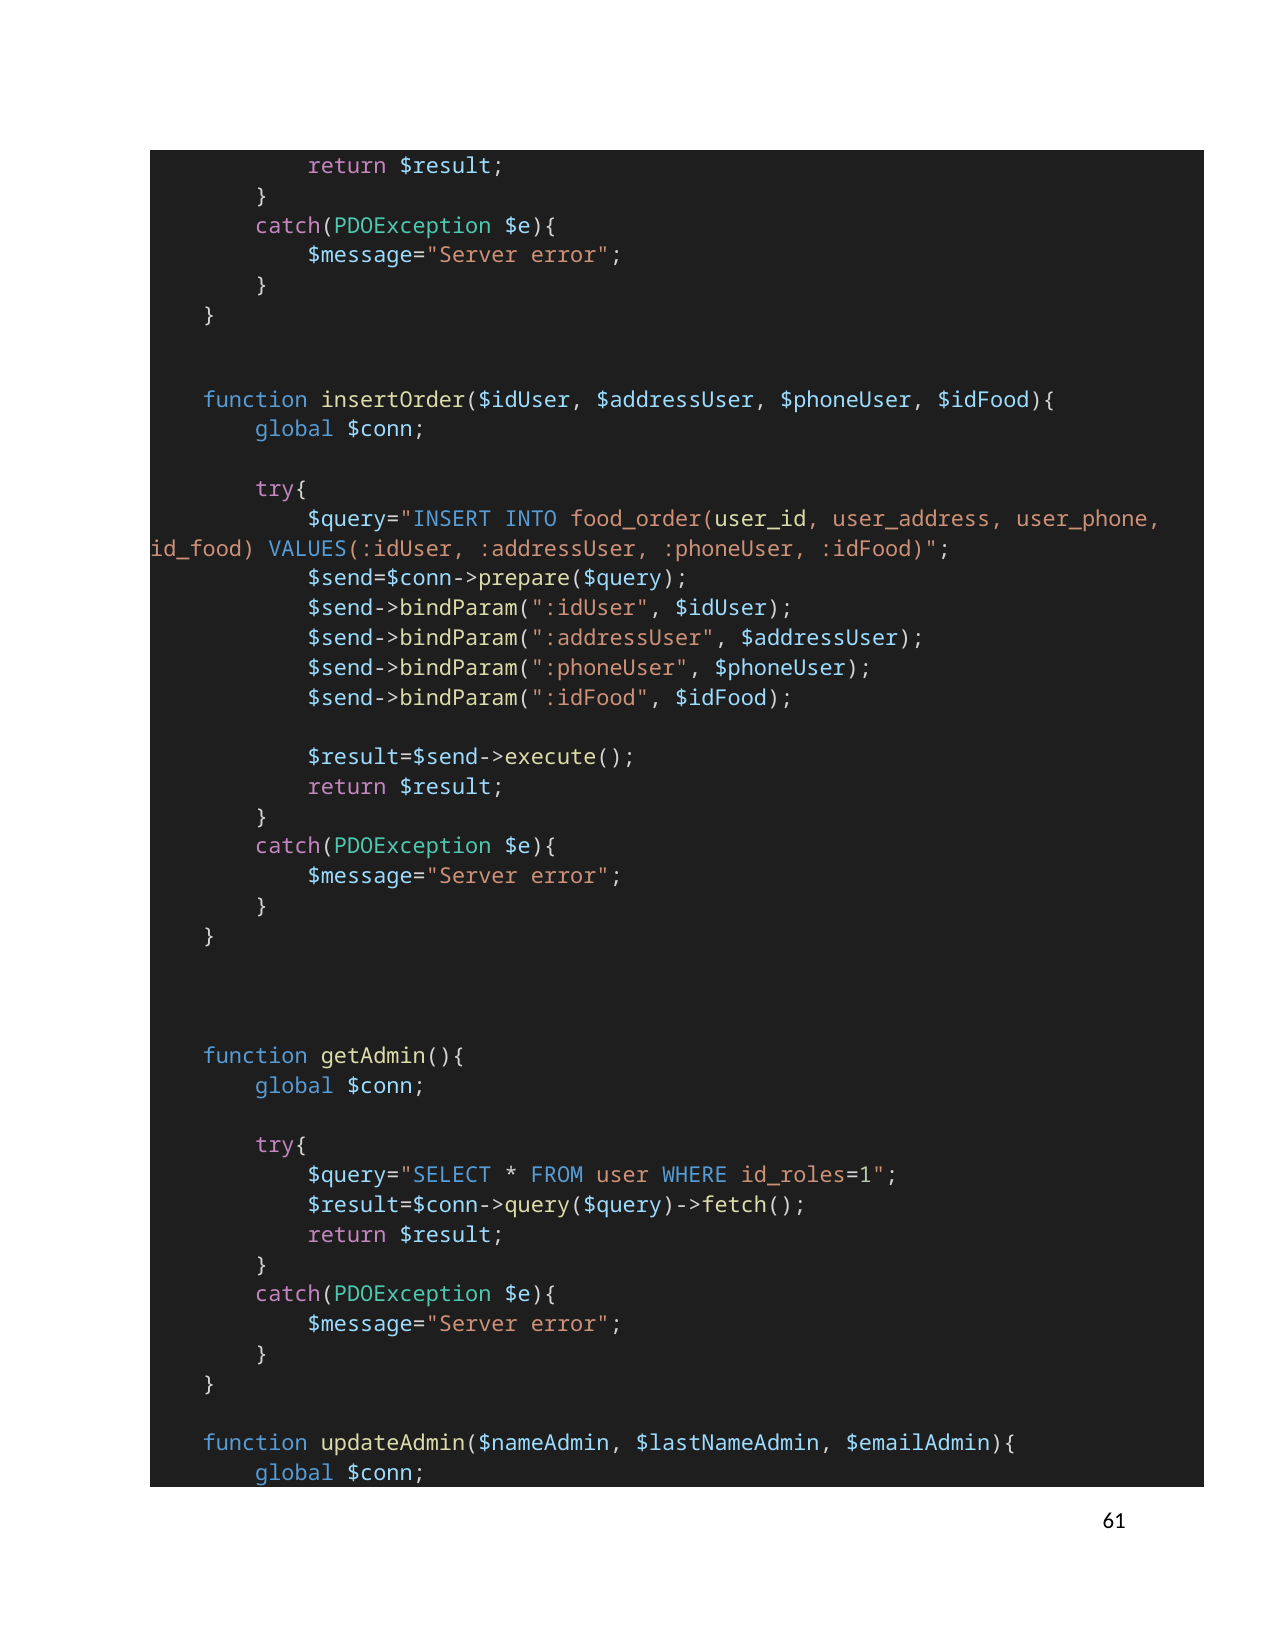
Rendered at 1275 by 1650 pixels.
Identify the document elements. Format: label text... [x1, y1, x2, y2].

text function insertOrder($idUser, $addressUser, $phoneUser, $idFood){ [150, 383, 1204, 413]
text } [150, 890, 1204, 920]
text global $conn; [150, 1457, 1204, 1487]
text catch(PDOException $e){ [150, 1278, 1204, 1308]
text $result=$conn->query($query)->fetch(); [150, 1189, 1204, 1219]
text try{ [150, 1129, 1204, 1159]
text } [150, 299, 1204, 329]
text global $conn; [150, 413, 1204, 443]
text $send=$conn->prepare($query); [150, 562, 1204, 592]
text $send->bindParam(":idFood", $idFood); [150, 681, 1204, 711]
text $message="Server error"; [150, 1308, 1204, 1338]
text } [150, 269, 1204, 299]
text } [150, 180, 1204, 209]
text } [150, 1368, 1204, 1397]
text $result=$send->execute(); [150, 741, 1204, 771]
text $message="Server error"; [150, 239, 1204, 269]
text } [150, 801, 1204, 830]
text catch(PDOException $e){ [150, 209, 1204, 239]
text function getAdmin(){ [150, 1040, 1204, 1070]
text return $result; [150, 771, 1204, 801]
text } [150, 1338, 1204, 1368]
text return $result; [150, 150, 1204, 180]
text function updateAdmin($nameAdmin, $lastNameAdmin, $emailAdmin){ [150, 1427, 1204, 1457]
text $send->bindParam(":addressUser", $addressUser); [150, 622, 1204, 652]
text global $conn; [150, 1070, 1204, 1099]
text $query="INSERT INTO food_order(user_id, user_address, user_phone, id_food) VALUES(:idUser, :addressUser, :phoneUser, :idFood)"; [150, 503, 1204, 562]
text } [150, 1248, 1204, 1278]
text try{ [150, 473, 1204, 503]
text catch(PDOException $e){ [150, 830, 1204, 860]
text } [150, 920, 1204, 949]
text $query="SELECT * FROM user WHERE id_roles=1"; [150, 1159, 1204, 1189]
text return $result; [150, 1219, 1204, 1248]
text $message="Server error"; [150, 860, 1204, 890]
text $send->bindParam(":idUser", $idUser); [150, 592, 1204, 622]
text $send->bindParam(":phoneUser", $phoneUser); [150, 652, 1204, 681]
